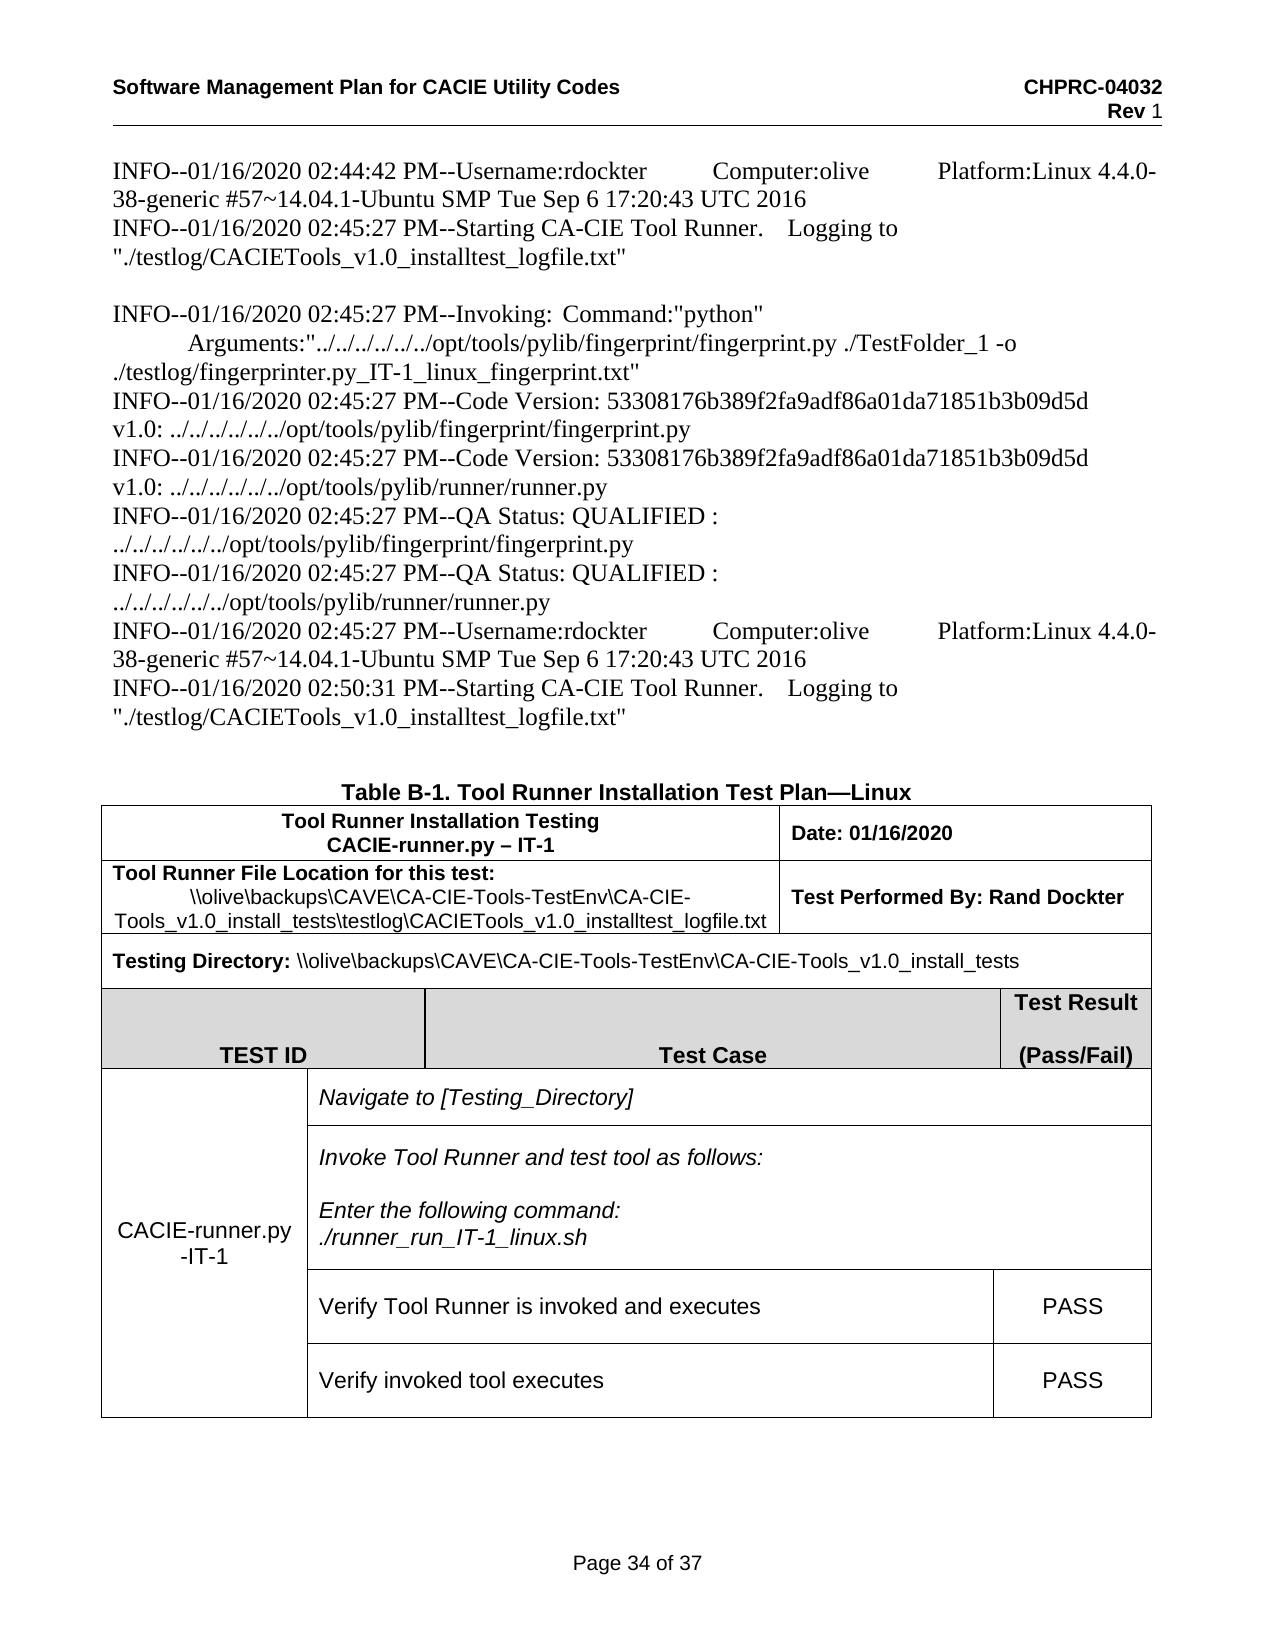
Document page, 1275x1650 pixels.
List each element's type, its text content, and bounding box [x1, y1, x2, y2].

text INFO--01/16/2020 02:44:42 PM--Username:rdockter Computer:olive Platform:Linux 4.4.0-38-generic #57~14.04.1-Ubuntu SMP Tue Sep 6 17:20:43 UTC 2016 [112, 156, 1162, 213]
table_cell Test Result (Pass/Fail) [1001, 989, 1151, 1068]
text INFO--01/16/2020 02:45:27 PM--Code Version: 53308176b389f2fa9adf86a01da71851b3b09d5d v1.0: ../../../../../../opt/tools/pylib/runner/runner.py [112, 443, 1162, 501]
text INFO--01/16/2020 02:45:27 PM--QA Status: QUALIFIED : ../../../../../../opt/tools/pylib/runner/runner.py [112, 558, 1162, 616]
table_cell Verify invoked tool executes [308, 1344, 993, 1417]
table_cell CACIE-runner.py -IT-1 [102, 1069, 307, 1417]
table_cell Invoke Tool Runner and test tool as follows: Enter the following command: ./runner_run_IT-1_linux.sh [308, 1126, 1151, 1269]
text INFO--01/16/2020 02:45:27 PM--Starting CA-CIE Tool Runner. Logging to "./testlog/CACIETools_v1.0_installtest_logfile.txt" [112, 213, 1162, 271]
table_cell Tool Runner File Location for this test: \\olive\backups\CAVE\CA-CIE-Tools-TestEnv\CA-CIE-Tools_v1.0_install_tests\testlog\CACIETools_v1.0_installtest_logfile.txt [102, 861, 779, 933]
table_cell TEST ID [102, 989, 424, 1068]
table_cell Verify Tool Runner is invoked and executes [308, 1270, 993, 1343]
table_cell Test Case [426, 989, 1000, 1068]
text INFO--01/16/2020 02:45:27 PM--Invoking: Command:"python" Arguments:"../../../../../../opt/tools/pylib/fingerprint/fingerprint.py ./TestFolder_1 -o ./testlog/fingerprinter.py_IT-1_linux_fingerprint.txt" [112, 299, 1162, 386]
text INFO--01/16/2020 02:45:27 PM--Username:rdockter Computer:olive Platform:Linux 4.4.0-38-generic #57~14.04.1-Ubuntu SMP Tue Sep 6 17:20:43 UTC 2016 [112, 616, 1162, 673]
table_cell Date: 01/16/2020 [780, 806, 1151, 860]
table_cell Test Performed By: Rand Dockter [780, 861, 1151, 933]
table_cell PASS [994, 1344, 1151, 1417]
table_cell Tool Runner Installation Testing CACIE-runner.py – IT-1 [102, 806, 779, 860]
table_cell PASS [994, 1270, 1151, 1343]
table_cell Testing Directory: \\olive\backups\CAVE\CA-CIE-Tools-TestEnv\CA-CIE-Tools_v1.0_install_tests [102, 934, 1151, 988]
table_cell Navigate to [Testing_Directory] [308, 1069, 1151, 1124]
table_header Table B-1. Tool Runner Installation Test Plan—Linux [101, 779, 1151, 805]
text INFO--01/16/2020 02:45:27 PM--QA Status: QUALIFIED : ../../../../../../opt/tools/pylib/fingerprint/fingerprint.py [112, 501, 1162, 558]
text INFO--01/16/2020 02:50:31 PM--Starting CA-CIE Tool Runner. Logging to "./testlog/CACIETools_v1.0_installtest_logfile.txt" [112, 673, 1162, 731]
text INFO--01/16/2020 02:45:27 PM--Code Version: 53308176b389f2fa9adf86a01da71851b3b09d5d v1.0: ../../../../../../opt/tools/pylib/fingerprint/fingerprint.py [112, 386, 1162, 443]
